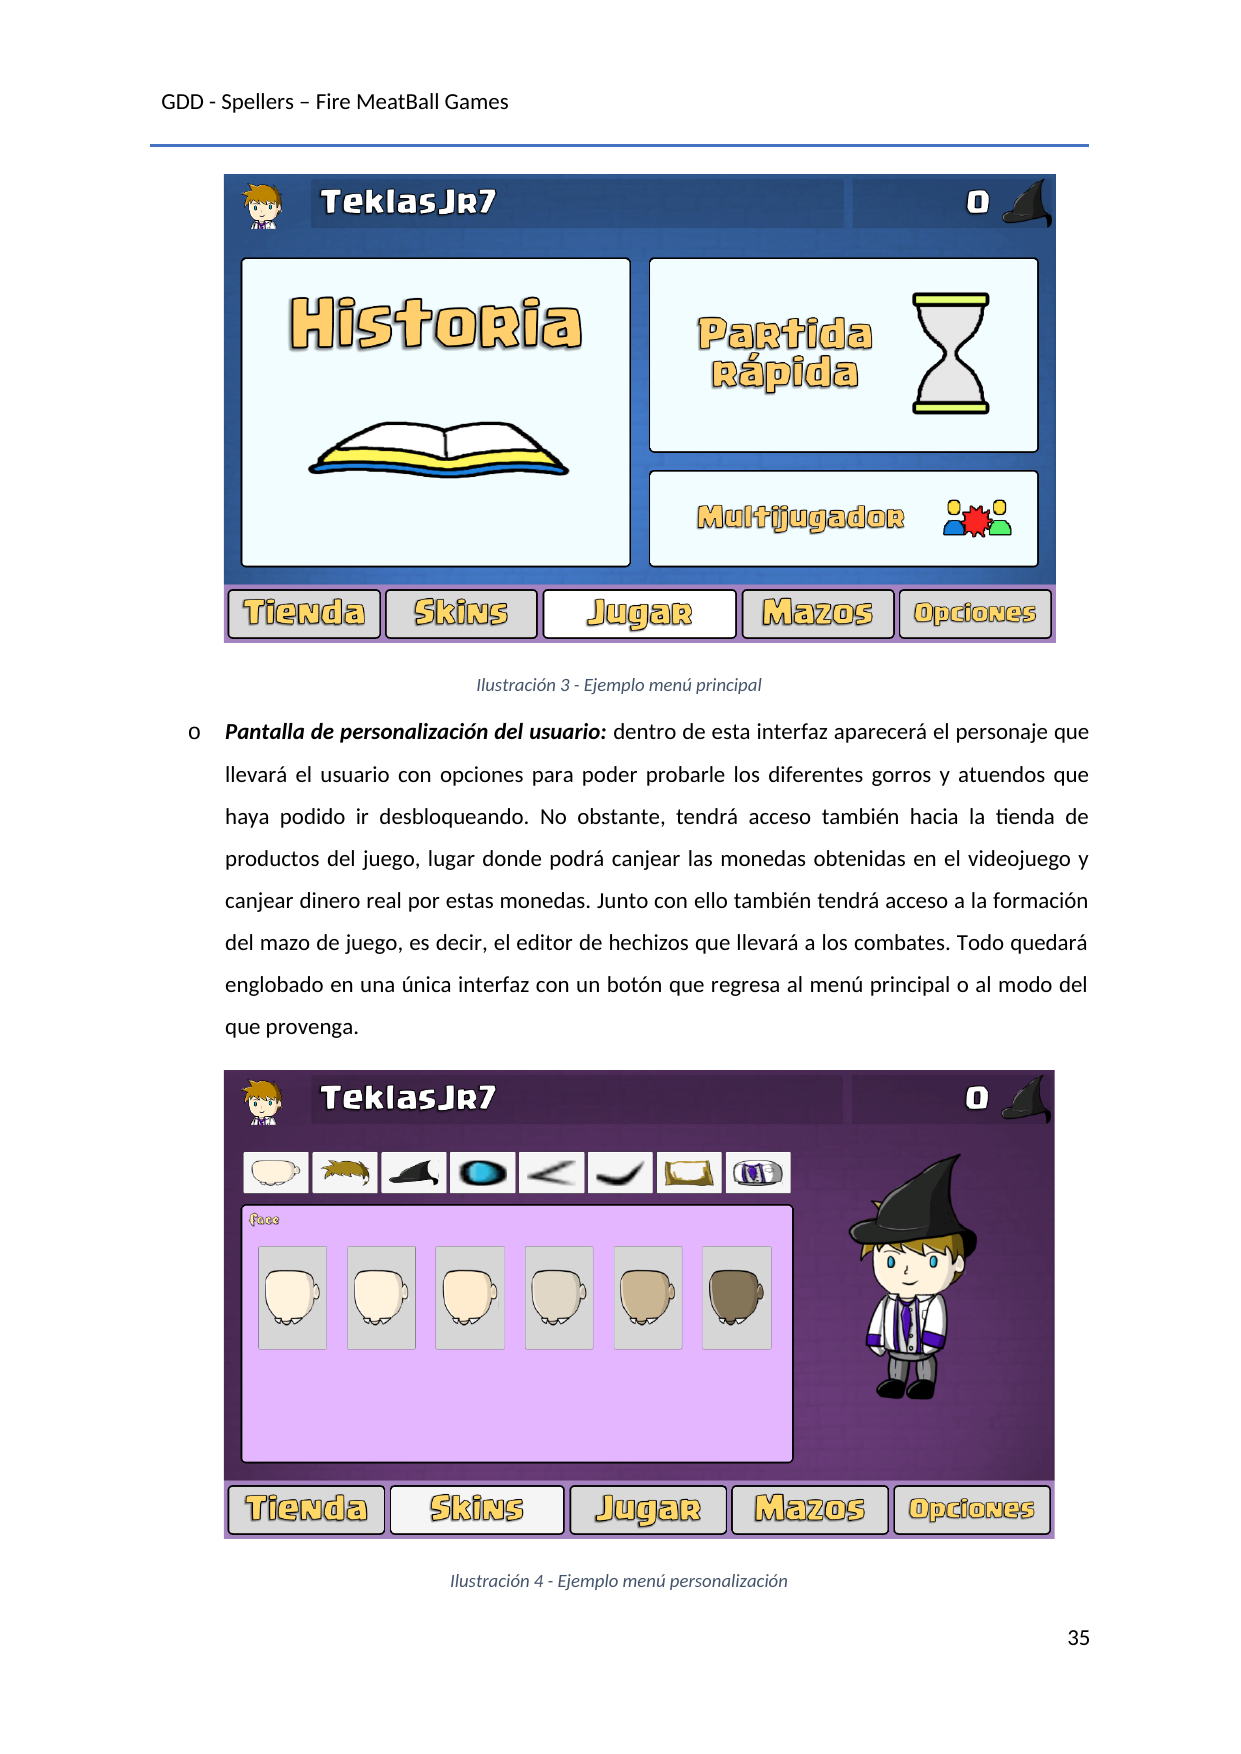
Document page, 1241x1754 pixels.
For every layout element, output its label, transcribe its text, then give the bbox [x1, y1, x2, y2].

text Ilustración 4 - Ejemplo menú personalización [150, 1569, 1090, 1592]
list Pantalla de personalización del usuario: dentro de esta interfaz aparecerá el personaje que llevará el usuario con opciones para poder probarle los diferentes gorros y atuendos que haya podido ir desbloqueando. No obstante, tendrá acceso también hacia la tienda de productos del juego, lugar donde podrá canjear las monedas obtenidas en el videojuego y canjear dinero real por estas monedas. Junto con ello también tendrá acceso a la formación del mazo de juego, es decir, el editor de hechizos que llevará a los combates. Todo quedará englobado en una única interfaz con un botón que regresa al menú principal o al modo del que provenga. [187, 717, 1090, 1040]
text Ilustración 3 - Ejemplo menú principal [150, 673, 1090, 696]
picture [223, 174, 1056, 643]
picture [223, 1070, 1055, 1539]
